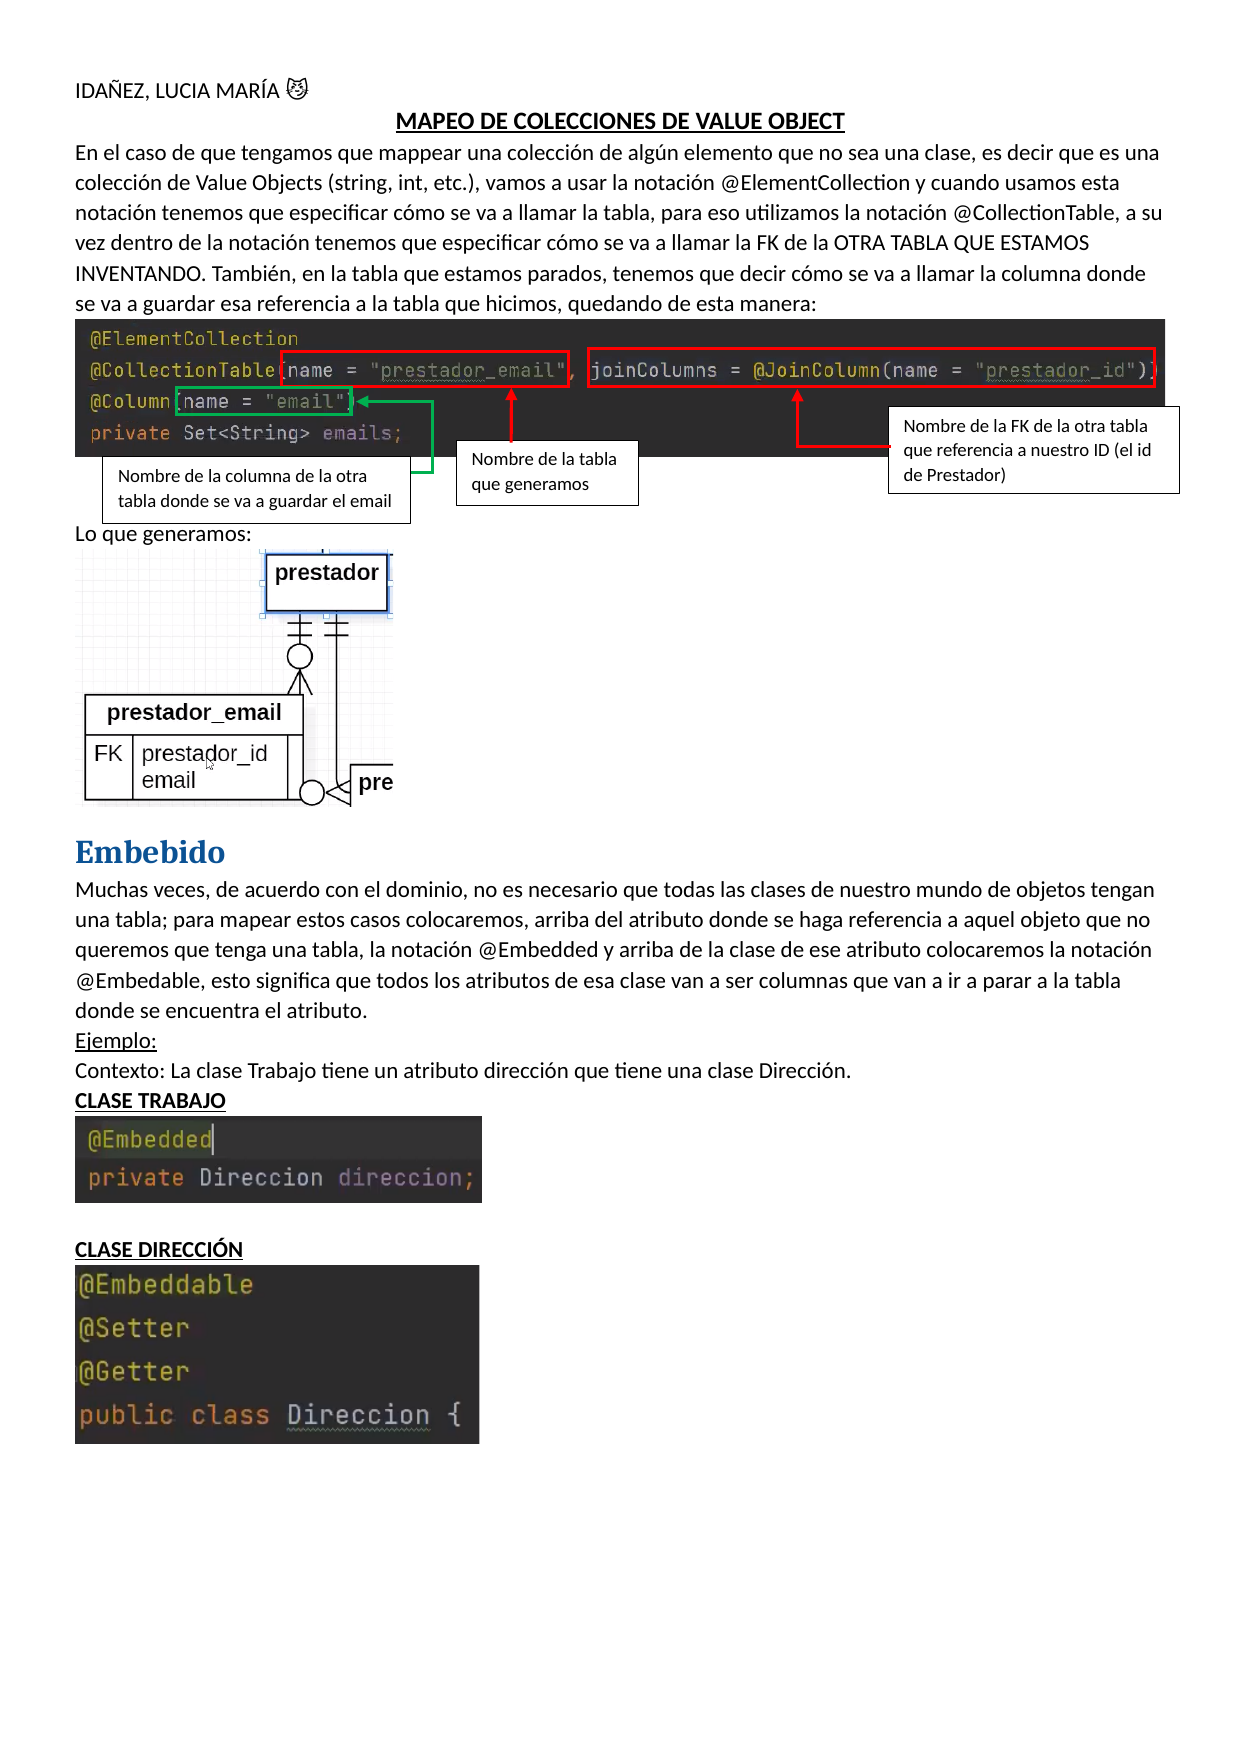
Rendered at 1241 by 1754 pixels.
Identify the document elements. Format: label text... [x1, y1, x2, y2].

picture [75, 1265, 480, 1444]
text Lo que generamos: [75, 519, 1165, 547]
picture [590, 350, 1153, 385]
subtitle Embebido [75, 834, 1165, 872]
text MAPEO DE COLECCIONES DE VALUE OBJECT [75, 105, 1165, 136]
picture [75, 319, 1166, 457]
picture [283, 353, 567, 385]
text En el caso de que tengamos que mappear una colección de algún elemento que no sea una clase, es decir que es una colección de Value Objects (string, int, etc.), vamos a usar la notación @ElementCollection y cuando usamos esta notación tenemos que especificar cómo se va a llamar la tabla, para eso utilizamos la notación @CollectionTable, a su vez dentro de la notación tenemos que especificar cómo se va a llamar la FK de la OTRA TABLA QUE ESTAMOS INVENTANDO. También, en la tabla que estamos parados, tenemos que decir cómo se va a llamar la columna donde se va a guardar esa referencia a la tabla que hicimos, quedando de esta manera: [75, 138, 1165, 317]
text CLASE DIRECCIÓN [75, 1235, 1165, 1263]
text Contexto: La clase Trabajo tiene un atributo dirección que tiene una clase Dirección. [75, 1056, 1165, 1084]
text CLASE TRABAJO [75, 1087, 1165, 1115]
picture [178, 389, 349, 413]
picture [75, 1116, 482, 1203]
text Ejemplo: [75, 1026, 1165, 1054]
text Muchas veces, de acuerdo con el dominio, no es necesario que todas las clases de nuestro mundo de objetos tengan una tabla; para mapear estos casos colocaremos, arriba del atributo donde se haga referencia a aquel objeto que no queremos que tenga una tabla, la notación @Embedded y arriba de la clase de ese atributo colocaremos la notación @Embedable, esto significa que todos los atributos de esa clase van a ser columnas que van a ir a parar a la tabla donde se encuentra el atributo. [75, 875, 1165, 1024]
picture [75, 549, 394, 807]
